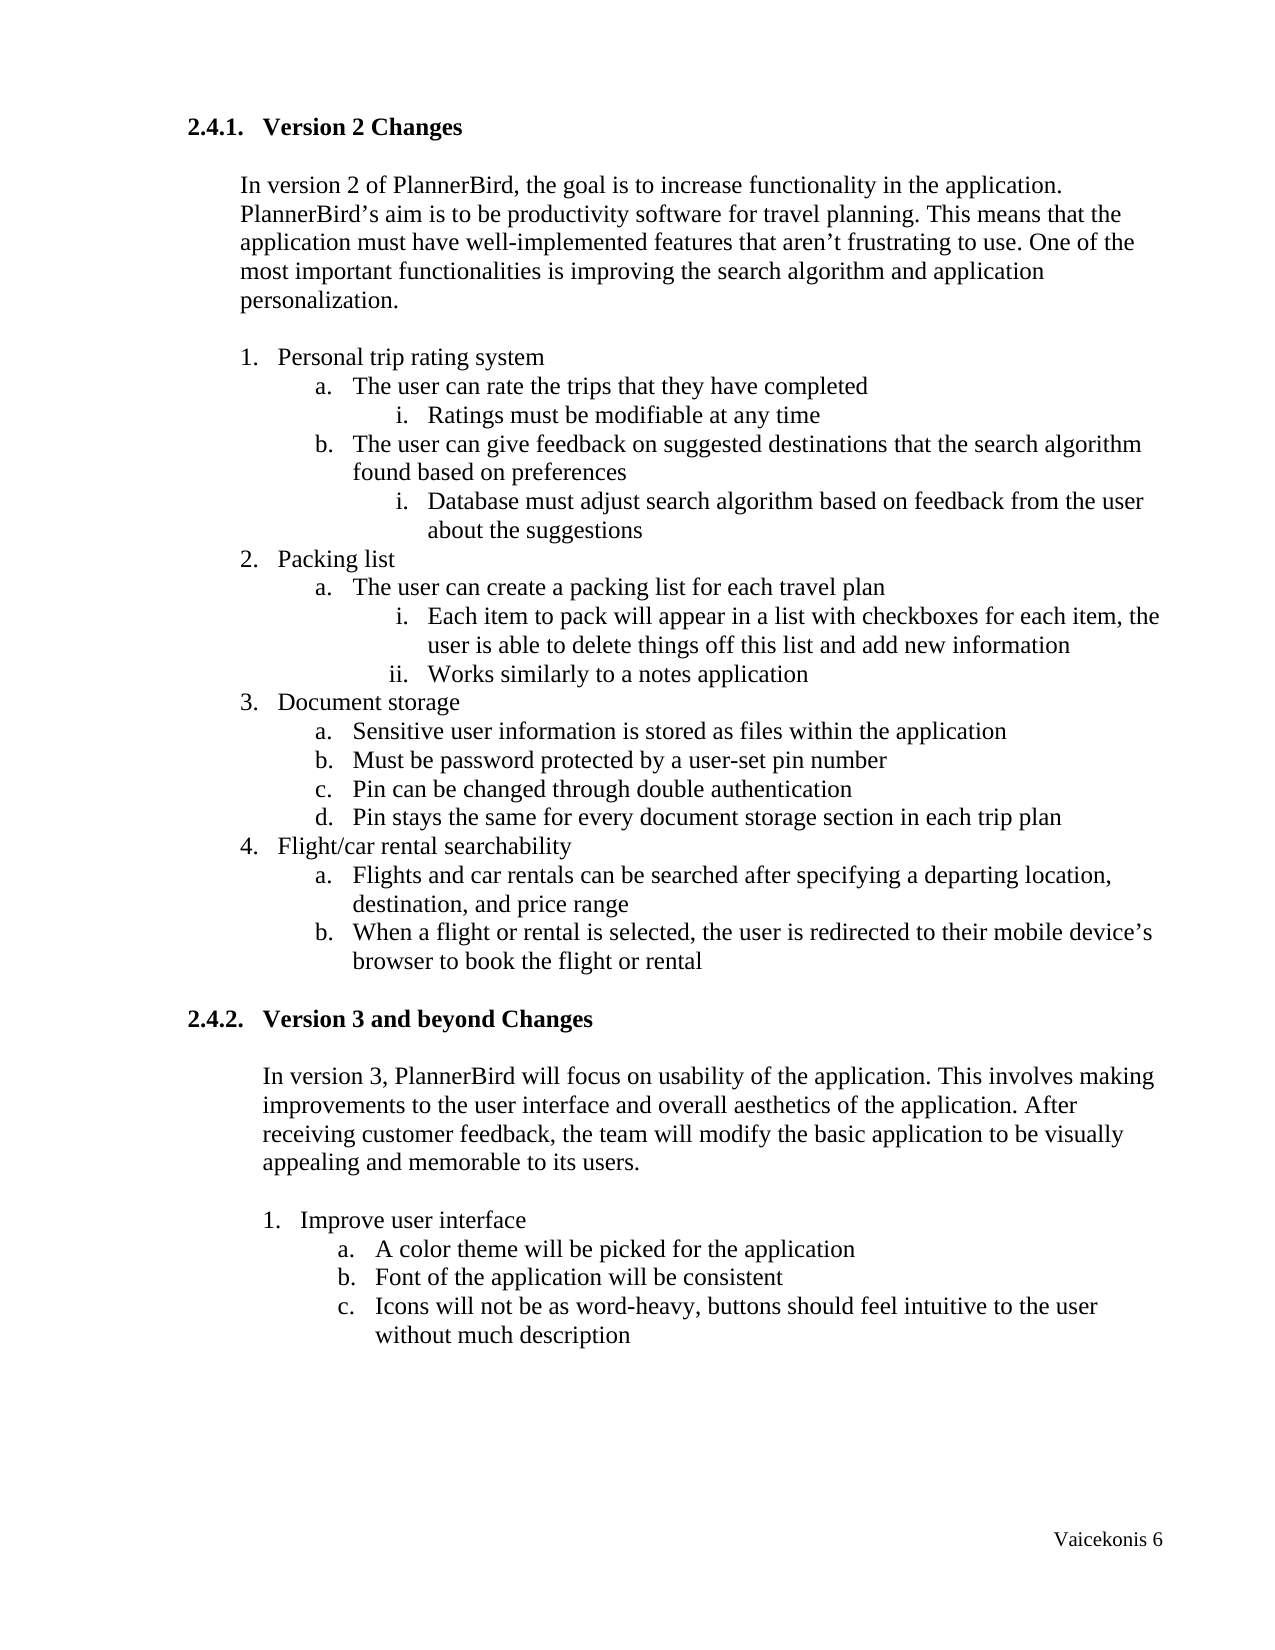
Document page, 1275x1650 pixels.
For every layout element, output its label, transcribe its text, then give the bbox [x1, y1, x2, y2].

list In version 2 of PlannerBird, the goal is to increase functionality in the application. PlannerBird’s aim is to be productivity software for travel planning. This means that the application must have well-implemented features that aren’t frustrating to use. One of the most important functionalities is improving the search algorithm and application personalization. [240, 170, 1162, 314]
list Personal trip rating system [240, 342, 1162, 371]
list Version 2 Changes [187, 112, 1162, 141]
list Document storage [240, 687, 1162, 716]
list Works similarly to a notes application [409, 659, 1162, 687]
list Pin can be changed through double authentication [315, 774, 1162, 802]
text In version 3, PlannerBird will focus on usability of the application. This involves making improvements to the user interface and overall aesthetics of the application. After receiving customer feedback, the team will modify the basic application to be visually appealing and memorable to its users. [262, 1061, 1162, 1176]
list The user can create a packing list for each travel plan [315, 572, 1162, 601]
list Font of the application will be consistent [337, 1262, 1162, 1291]
list Must be password protected by a user-set pin number [315, 745, 1162, 774]
list Improve user interface [262, 1205, 1162, 1234]
list Flights and car rentals can be searched after specifying a departing location, destination, and price range [315, 860, 1162, 917]
list Flight/car rental searchability [240, 831, 1162, 860]
list Database must adjust search algorithm based on feedback from the user about the suggestions [409, 486, 1162, 544]
list Sensitive user information is stored as files within the application [315, 716, 1162, 745]
list The user can rate the trips that they have completed [315, 371, 1162, 400]
list Ratings must be modifiable at any time [409, 400, 1162, 429]
list A color theme will be picked for the application [337, 1234, 1162, 1262]
list Each item to pack will appear in a list with checkboxes for each item, the user is able to delete things off this list and add new information [409, 601, 1162, 659]
list When a flight or rental is selected, the user is redirected to their mobile device’s browser to book the flight or rental [315, 917, 1162, 975]
list Packing list [240, 544, 1162, 572]
list Icons will not be as word-heavy, buttons should feel intuitive to the user without much description [337, 1291, 1162, 1349]
list The user can give feedback on suggested destinations that the search algorithm found based on preferences [315, 429, 1162, 486]
list Pin stays the same for every document storage section in each trip plan [315, 802, 1162, 831]
list Version 3 and beyond Changes [187, 1004, 1162, 1032]
